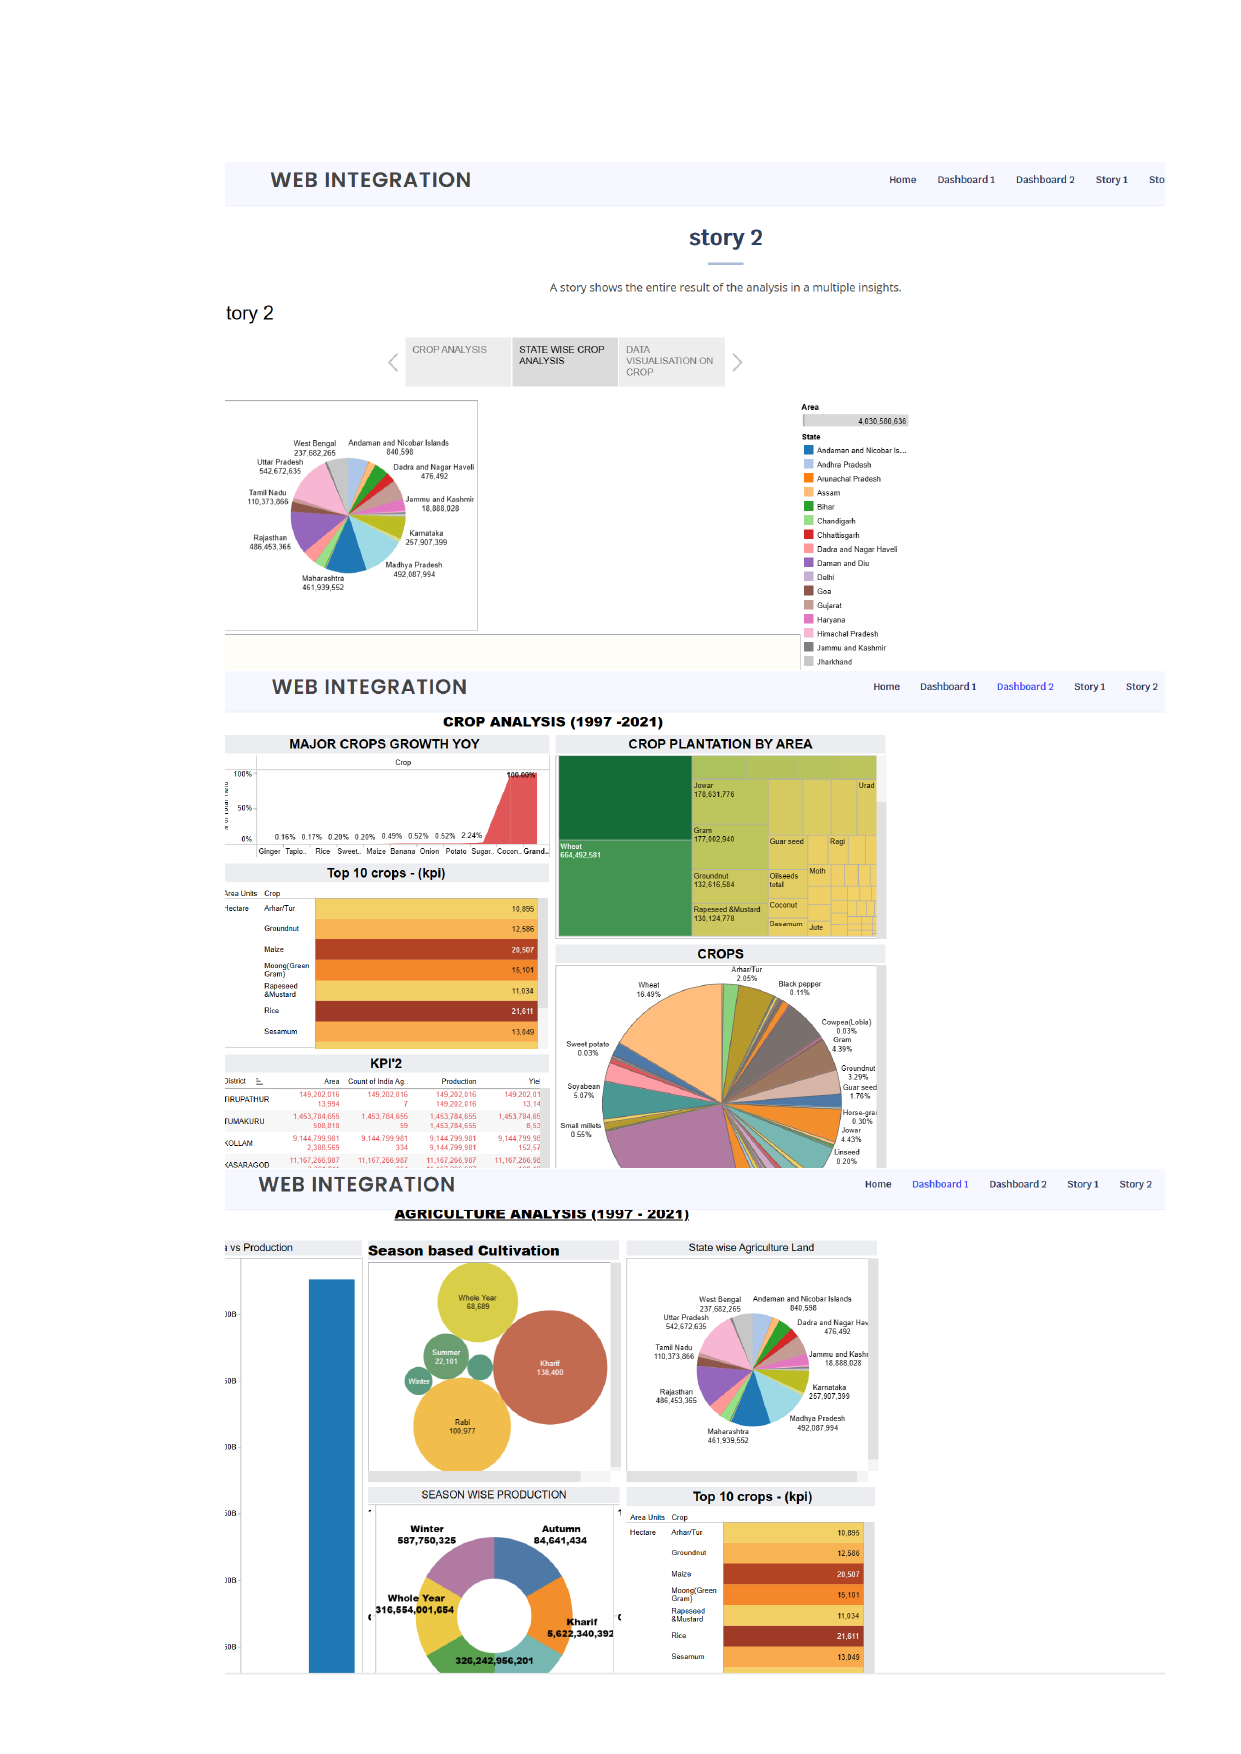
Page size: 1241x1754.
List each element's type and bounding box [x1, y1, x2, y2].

picture [225, 671, 1166, 1168]
picture [225, 1169, 1166, 1675]
picture [225, 162, 1166, 670]
